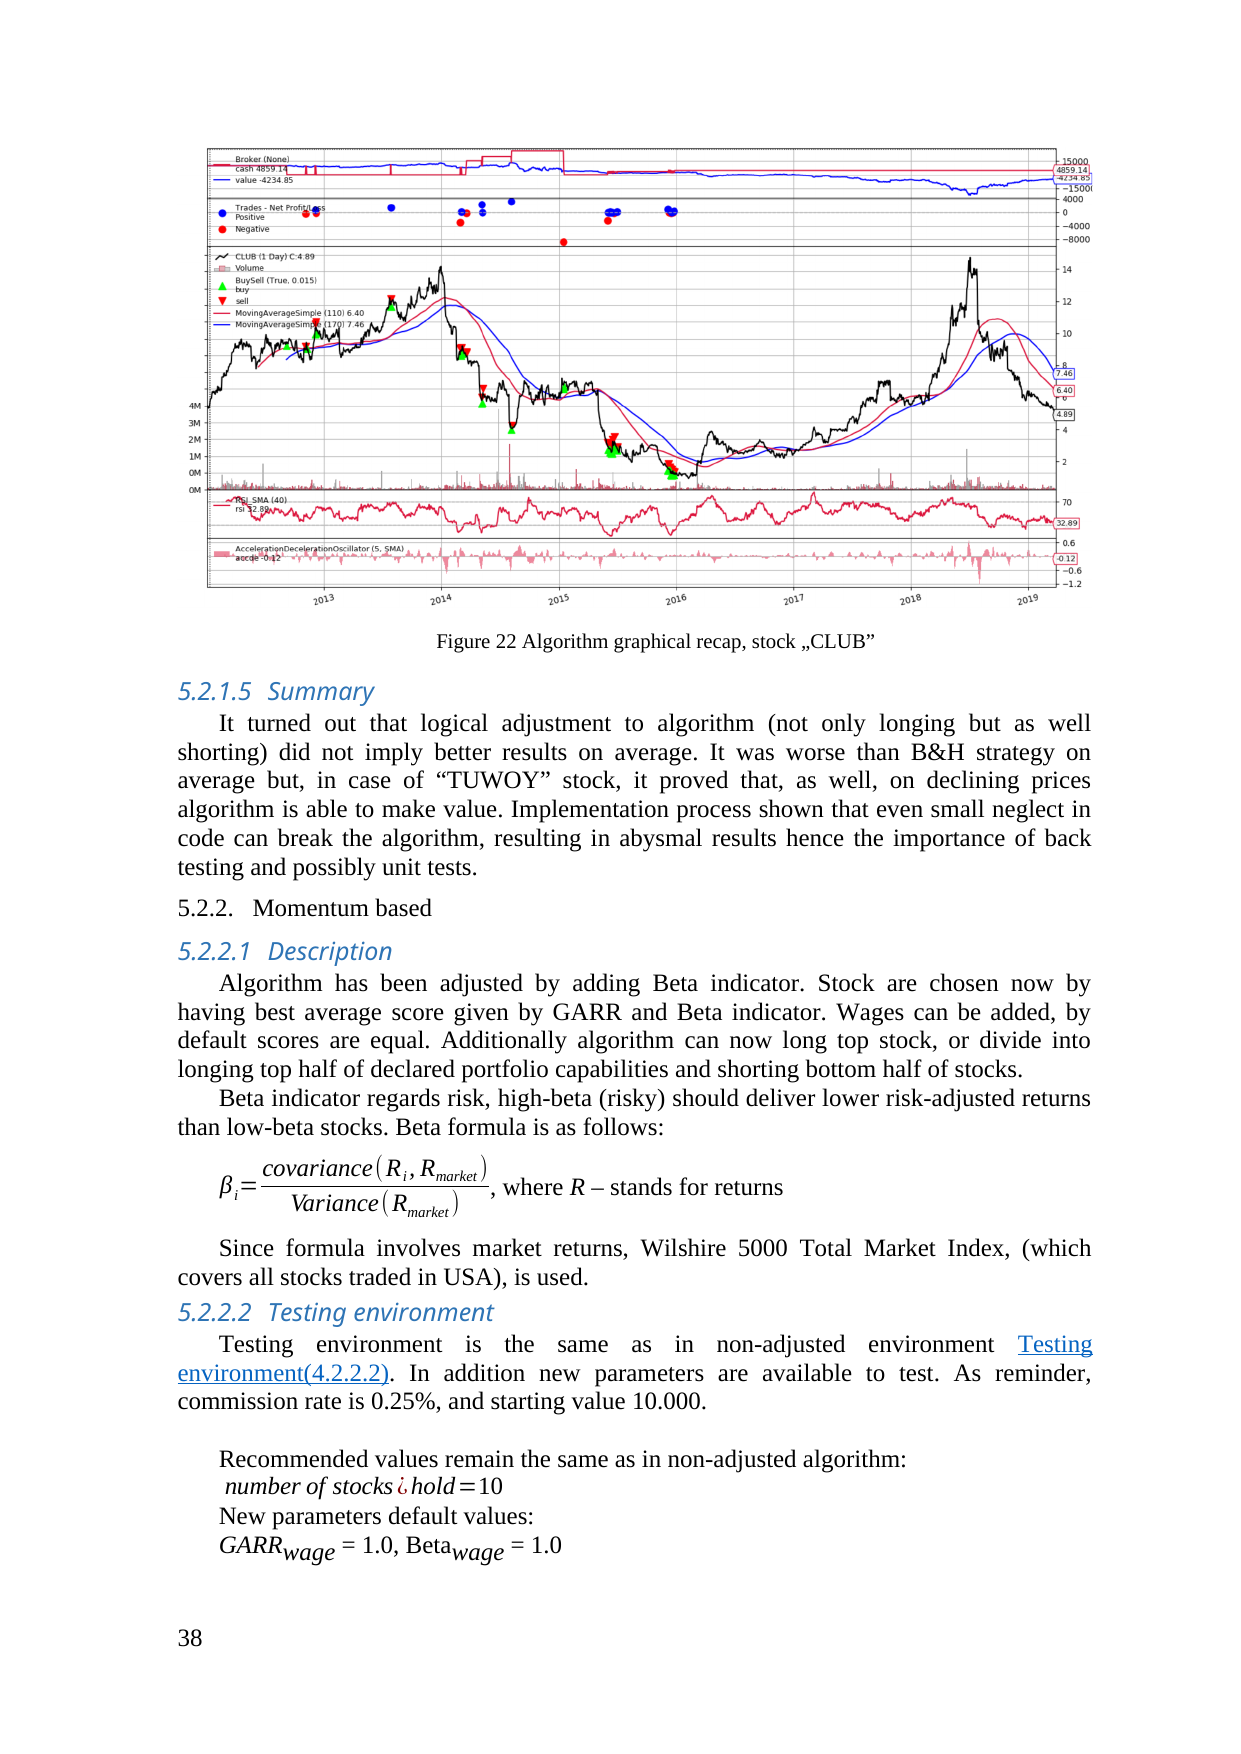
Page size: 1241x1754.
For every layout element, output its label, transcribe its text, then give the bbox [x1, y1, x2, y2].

text GARRwage = 1.0, Betawage = 1.0 [177, 1530, 1092, 1566]
subtitle Momentum based [177, 893, 1092, 922]
text , where R – stands for returns [177, 1153, 1092, 1221]
picture [177, 147, 1093, 608]
text Beta indicator regards risk, high-beta (risky) should deliver lower risk-adjusted returns than low-beta stocks. Beta formula is as follows: [177, 1083, 1092, 1141]
text Figure 22 Algorithm graphical recap, stock „CLUB” [177, 629, 1092, 653]
text It turned out that logical adjustment to algorithm (not only longing but as well shorting) did not imply better results on average. It was worse than B&H strategy on average but, in case of “TUWOY” stock, it proved that, as well, on declining prices algorithm is able to make value. Implementation process shown that even small neglect in code can break the algorithm, resulting in abysmal results hence the importance of back testing and possibly unit tests. [177, 708, 1092, 880]
text Since formula involves market returns, Wilshire 5000 Total Market Index, (which covers all stocks traded in USA), is used. [177, 1233, 1092, 1291]
subtitle Testing environment [177, 1295, 1092, 1329]
text Testing environment is the same as in non-adjusted environment Testing environment(4.2.2.2). In addition new parameters are available to test. As reminder, commission rate is 0.25%, and starting value 10.000. [177, 1329, 1092, 1415]
text Recommended values remain the same as in non-adjusted algorithm: [177, 1444, 1092, 1473]
subtitle Description [177, 934, 1092, 968]
subtitle Summary [177, 674, 1092, 708]
text New parameters default values: [177, 1501, 1092, 1530]
text Algorithm has been adjusted by adding Beta indicator. Stock are chosen now by having best average score given by GARR and Beta indicator. Wages can be added, by default scores are equal. Additionally algorithm can now long top stock, or divide into longing top half of declared portfolio capabilities and shorting bottom half of stocks. [177, 968, 1092, 1083]
